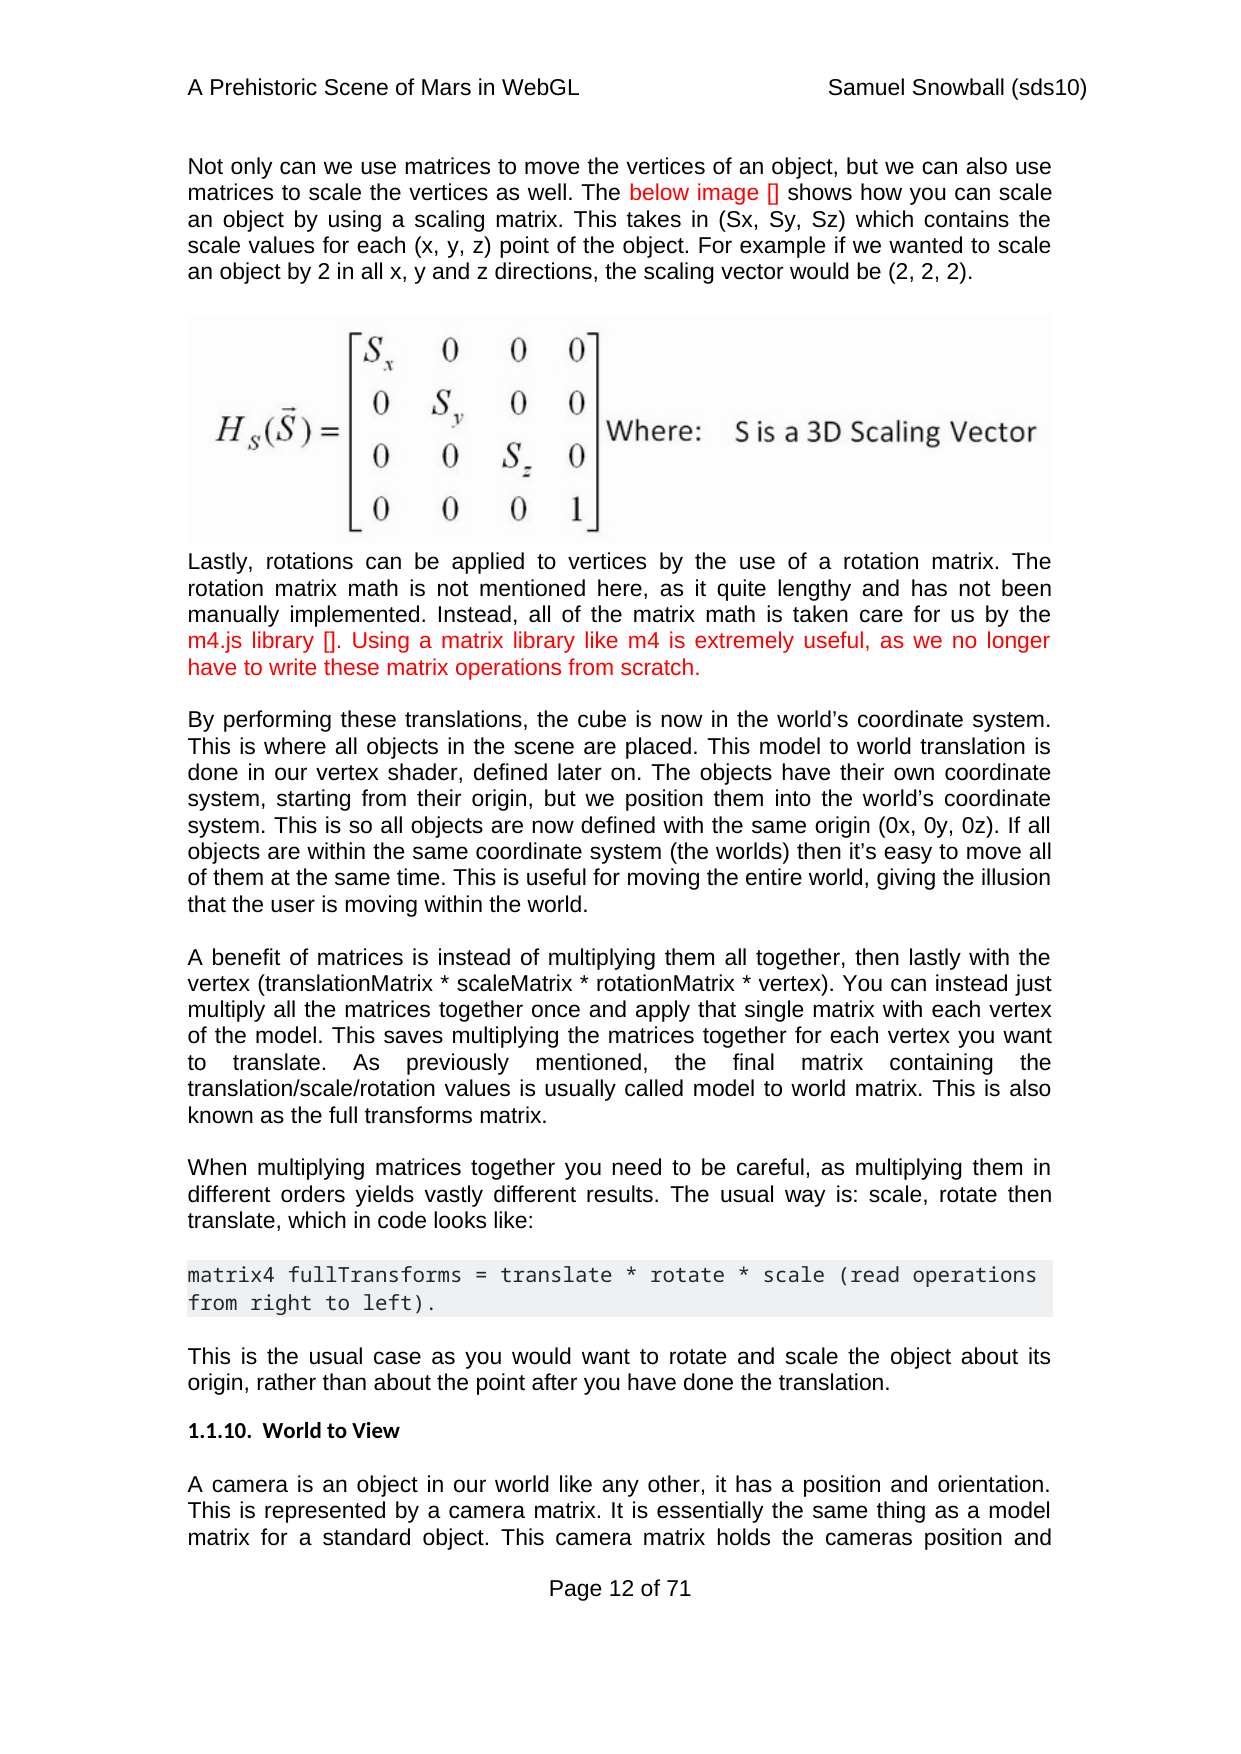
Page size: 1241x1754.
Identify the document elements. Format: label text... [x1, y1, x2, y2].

text This is the usual case as you would want to rotate and scale the object about its origin, rather than about the point after you have done the translation. [187, 1343, 1053, 1396]
text A benefit of matrices is instead of multiplying them all together, then lastly with the vertex (translationMatrix * scaleMatrix * rotationMatrix * vertex). You can instead just multiply all the matrices together once and apply that single matrix with each vertex of the model. This saves multiplying the matrices together for each vertex you want to translate. As previously mentioned, the final matrix containing the translation/scale/rotation values is usually called model to world matrix. This is also known as the full transforms matrix. [187, 943, 1053, 1128]
text When multiplying matrices together you need to be careful, as multiplying them in different orders yields vastly different results. The usual way is: scale, rotate then translate, which in code looks like: [187, 1154, 1053, 1233]
text By performing these translations, the cube is now in the world’s coordinate system. This is where all objects in the scene are placed. This model to world translation is done in our vertex shader, defined later on. The objects have their own coordinate system, starting from their origin, but we position them into the world’s coordinate system. This is so all objects are now defined with the same origin (0x, 0y, 0z). If all objects are within the same coordinate system (the worlds) then it’s easy to move all of them at the same time. This is useful for moving the entire world, giving the illusion that the user is moving within the world. [187, 706, 1053, 917]
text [187, 1471, 1053, 1550]
text Not only can we use matrices to move the vertices of an object, but we can also use matrices to scale the vertices as well. The below image [] shows how you can scale an object by using a scaling matrix. This takes in (Sx, Sy, Sz) which contains the scale values for each (x, y, z) point of the object. For example if we wanted to scale an object by 2 in all x, y and z directions, the scaling vector would be (2, 2, 2). [187, 153, 1053, 284]
text matrix4 fullTransforms = translate * rotate * scale (read operations from right to left). [437, 1260, 1053, 1317]
subtitle World to View [187, 1416, 1053, 1444]
picture [187, 315, 1052, 364]
text Lastly, rotations can be applied to vertices by the use of a rotation matrix. The rotation matrix math is not mentioned here, as it quite lengthy and has not been manually implemented. Instead, all of the matrix math is taken care for us by the m4.js library []. Using a matrix library like m4 is extremely useful, as we no longer have to write these matrix operations from scratch. [187, 364, 1053, 680]
